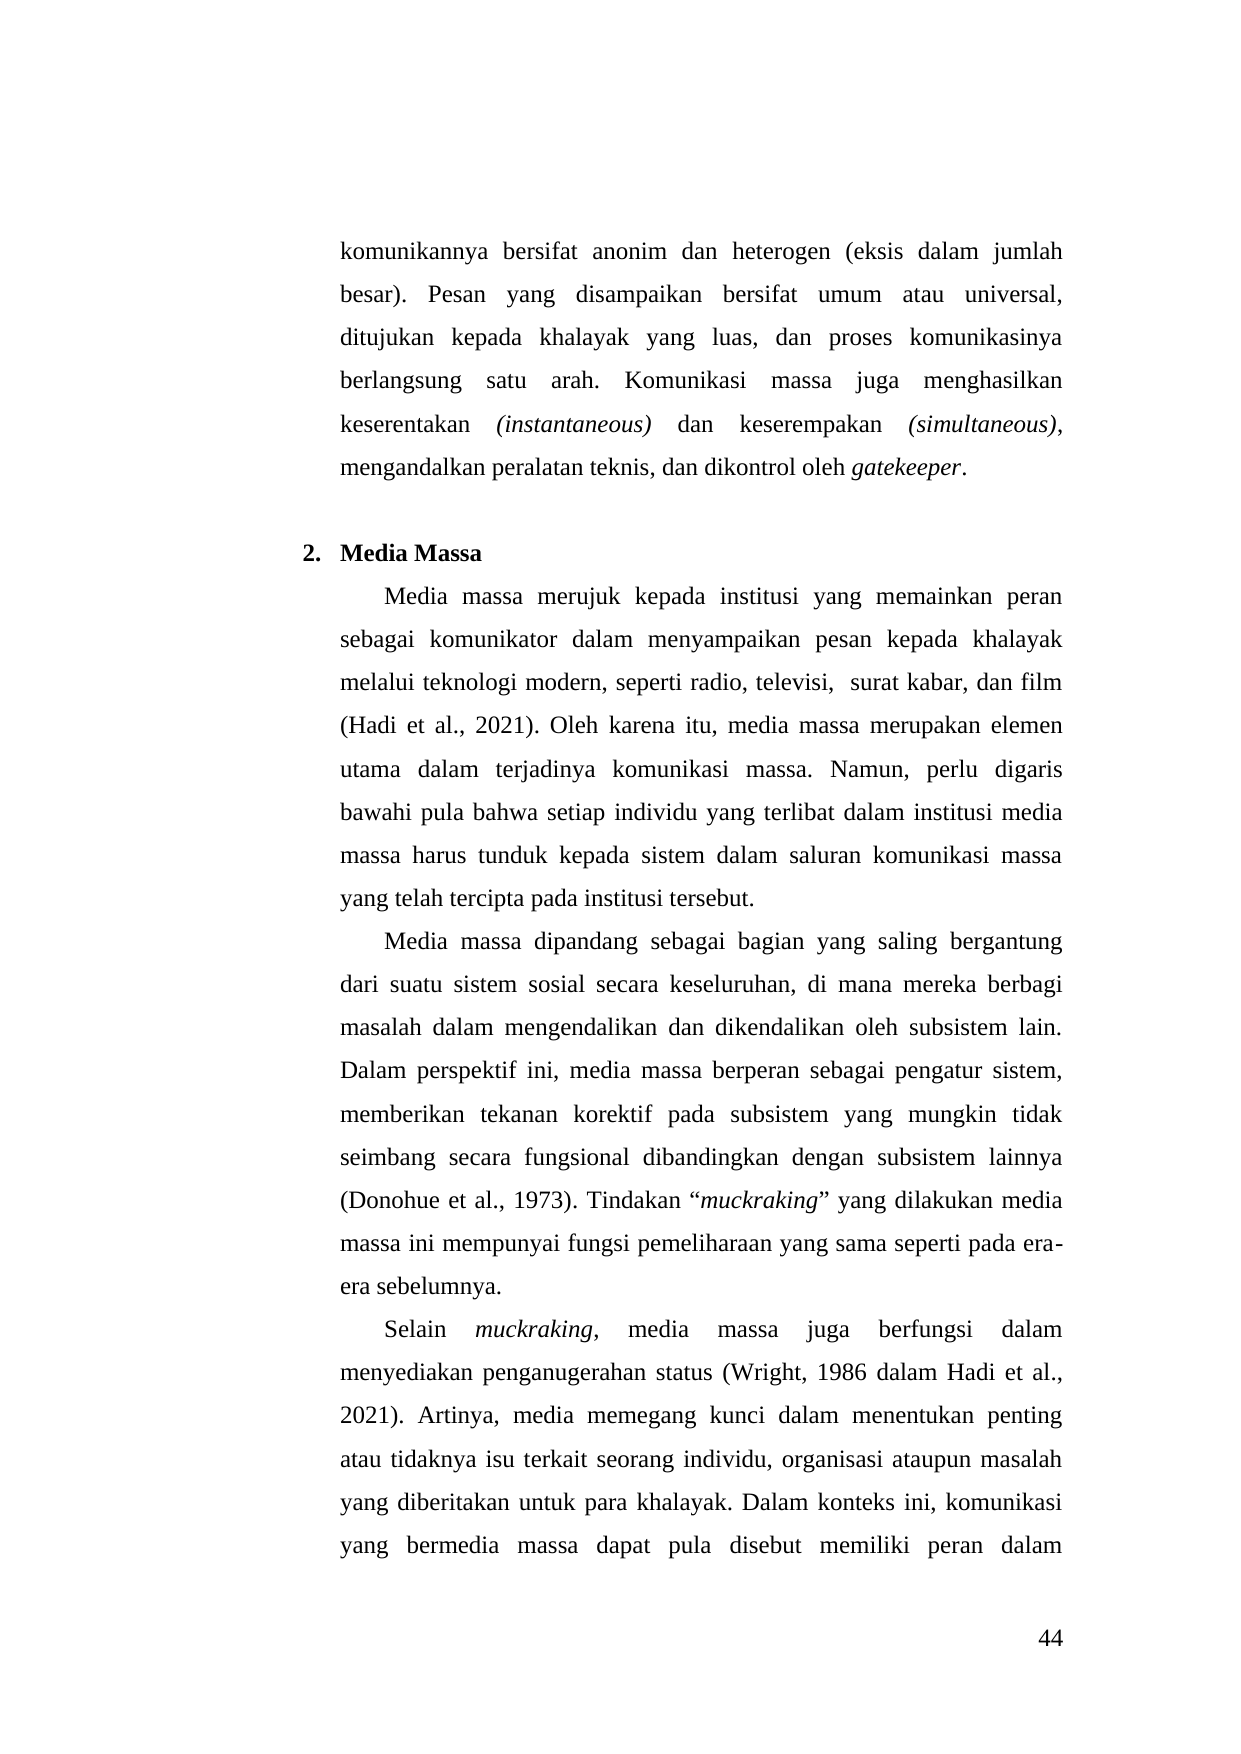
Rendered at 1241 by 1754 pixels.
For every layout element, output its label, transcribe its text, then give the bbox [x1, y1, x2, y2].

list Media Massa [302, 538, 1063, 567]
list Media massa merujuk kepada institusi yang memainkan peran sebagai komunikator dalam menyampaikan pesan kepada khalayak melalui teknologi modern, seperti radio, televisi, surat kabar, dan film . Oleh karena itu, media massa merupakan elemen utama dalam terjadinya komunikasi massa. Namun, perlu digaris bawahi pula bahwa setiap individu yang terlibat dalam institusi media massa harus tunduk kepada sistem dalam saluran komunikasi massa yang telah tercipta pada institusi tersebut. [340, 581, 1063, 912]
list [340, 1314, 1063, 1559]
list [340, 236, 1063, 481]
list Media massa dipandang sebagai bagian yang saling bergantung dari suatu sistem sosial secara keseluruhan, di mana mereka berbagi masalah dalam mengendalikan dan dikendalikan oleh subsistem lain. Dalam perspektif ini, media massa berperan sebagai pengatur sistem, memberikan tekanan korektif pada subsistem yang mungkin tidak seimbang secara fungsional dibandingkan dengan subsistem lainnya . Tindakan “muckraking” yang dilakukan media massa ini mempunyai fungsi pemeliharaan yang sama seperti pada era-era sebelumnya. [340, 926, 1063, 1300]
